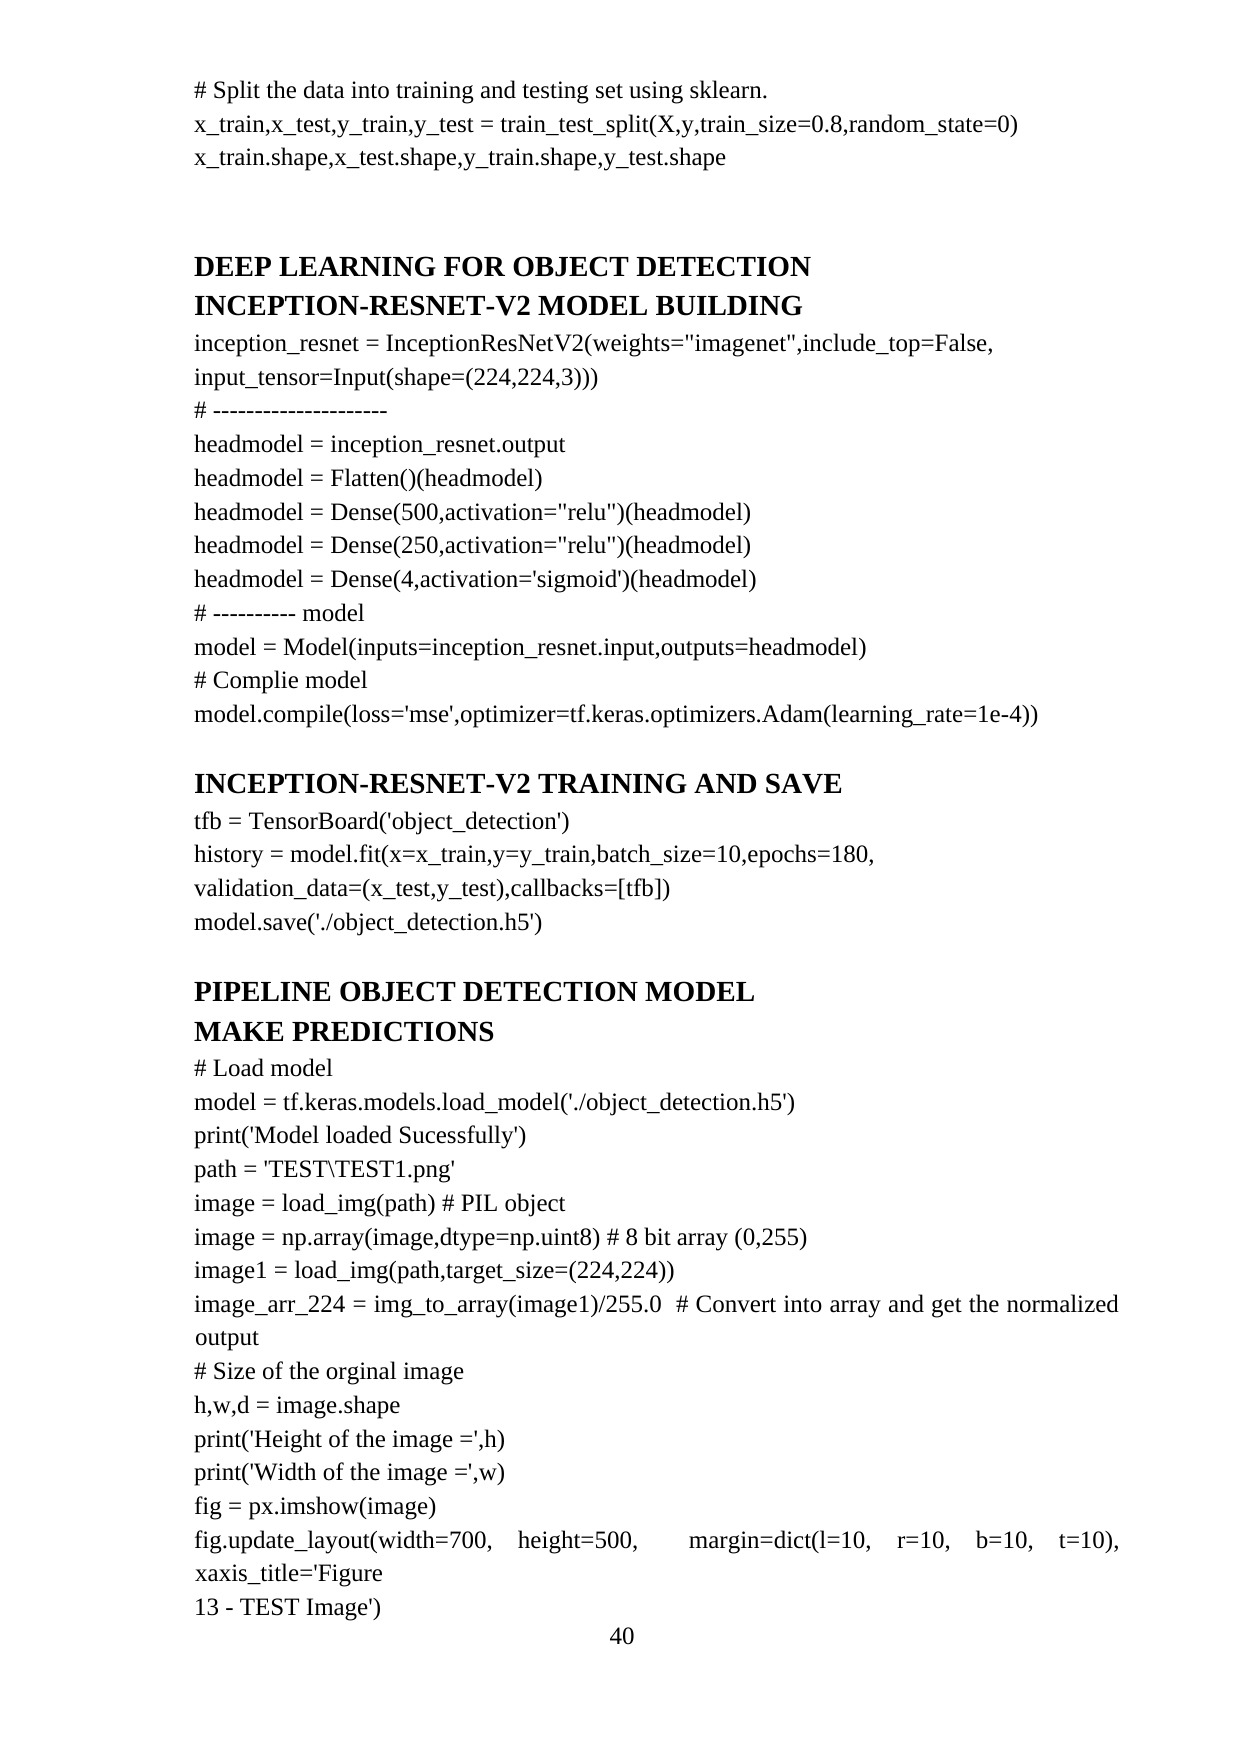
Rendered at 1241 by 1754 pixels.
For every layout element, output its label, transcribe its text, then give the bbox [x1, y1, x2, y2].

text validation_data=(x_test,y_test),callbacks=[tfb]) [194, 873, 1120, 902]
text # --------------------- [194, 395, 1120, 424]
text print('Model loaded Sucessfully') [194, 1121, 1120, 1149]
text print('Width of the image =',w) [194, 1457, 1120, 1486]
text INCEPTION-RESNET-V2 TRAINING AND SAVE [194, 767, 1120, 800]
text h,w,d = image.shape [194, 1390, 1120, 1419]
text model.compile(loss='mse',optimizer=tf.keras.optimizers.Adam(learning_rate=1e-4)) [194, 699, 1120, 728]
text # ---------- model [194, 598, 1120, 627]
text headmodel = inception_resnet.output [194, 429, 1120, 458]
text # Load model [194, 1053, 1120, 1082]
text fig.update_layout(width=700, height=500, margin=dict(l=10, r=10, b=10, t=10), xaxis_title='Figure [194, 1525, 1120, 1587]
text # Size of the orginal image [194, 1356, 1120, 1385]
text image1 = load_img(path,target_size=(224,224)) [194, 1256, 1120, 1284]
text DEEP LEARNING FOR OBJECT DETECTION [194, 249, 1120, 283]
text input_tensor=Input(shape=(224,224,3))) [194, 362, 1120, 390]
text image = load_img(path) # PIL object [194, 1188, 1120, 1217]
text x_train.shape,x_test.shape,y_train.shape,y_test.shape [194, 142, 1120, 171]
text model = Model(inputs=inception_resnet.input,outputs=headmodel) [194, 632, 1120, 660]
text 13 - TEST Image') [194, 1592, 1120, 1620]
text fig = px.imshow(image) [194, 1491, 1120, 1520]
text x_train,x_test,y_train,y_test = train_test_split(X,y,train_size=0.8,random_state=0) [194, 109, 1120, 137]
text headmodel = Dense(4,activation='sigmoid')(headmodel) [194, 564, 1120, 593]
text model = tf.keras.models.load_model('./object_detection.h5') [194, 1087, 1120, 1116]
text headmodel = Flatten()(headmodel) [194, 463, 1120, 492]
text history = model.fit(x=x_train,y=y_train,batch_size=10,epochs=180, [194, 839, 1120, 868]
text INCEPTION-RESNET-V2 MODEL BUILDING [194, 288, 1120, 322]
text inception_resnet = InceptionResNetV2(weights="imagenet",include_top=False, [194, 328, 1120, 357]
text model.save('./object_detection.h5') [194, 907, 1120, 936]
text print('Height of the image =',h) [194, 1424, 1120, 1452]
text # Split the data into training and testing set using sklearn. [194, 75, 1120, 104]
text headmodel = Dense(250,activation="relu")(headmodel) [194, 530, 1120, 559]
text path = 'TEST\TEST1.png' [194, 1154, 1120, 1183]
text tfb = TensorBoard('object_detection') [194, 806, 1120, 834]
text image = np.array(image,dtype=np.uint8) # 8 bit array (0,255) [194, 1222, 1120, 1251]
text # Complie model [194, 665, 1120, 694]
text headmodel = Dense(500,activation="relu")(headmodel) [194, 497, 1120, 525]
text image_arr_224 = img_to_array(image1)/255.0 # Convert into array and get the normalized output [194, 1289, 1120, 1351]
text MAKE PREDICTIONS [194, 1014, 1120, 1047]
text PIPELINE OBJECT DETECTION MODEL [194, 974, 1120, 1008]
